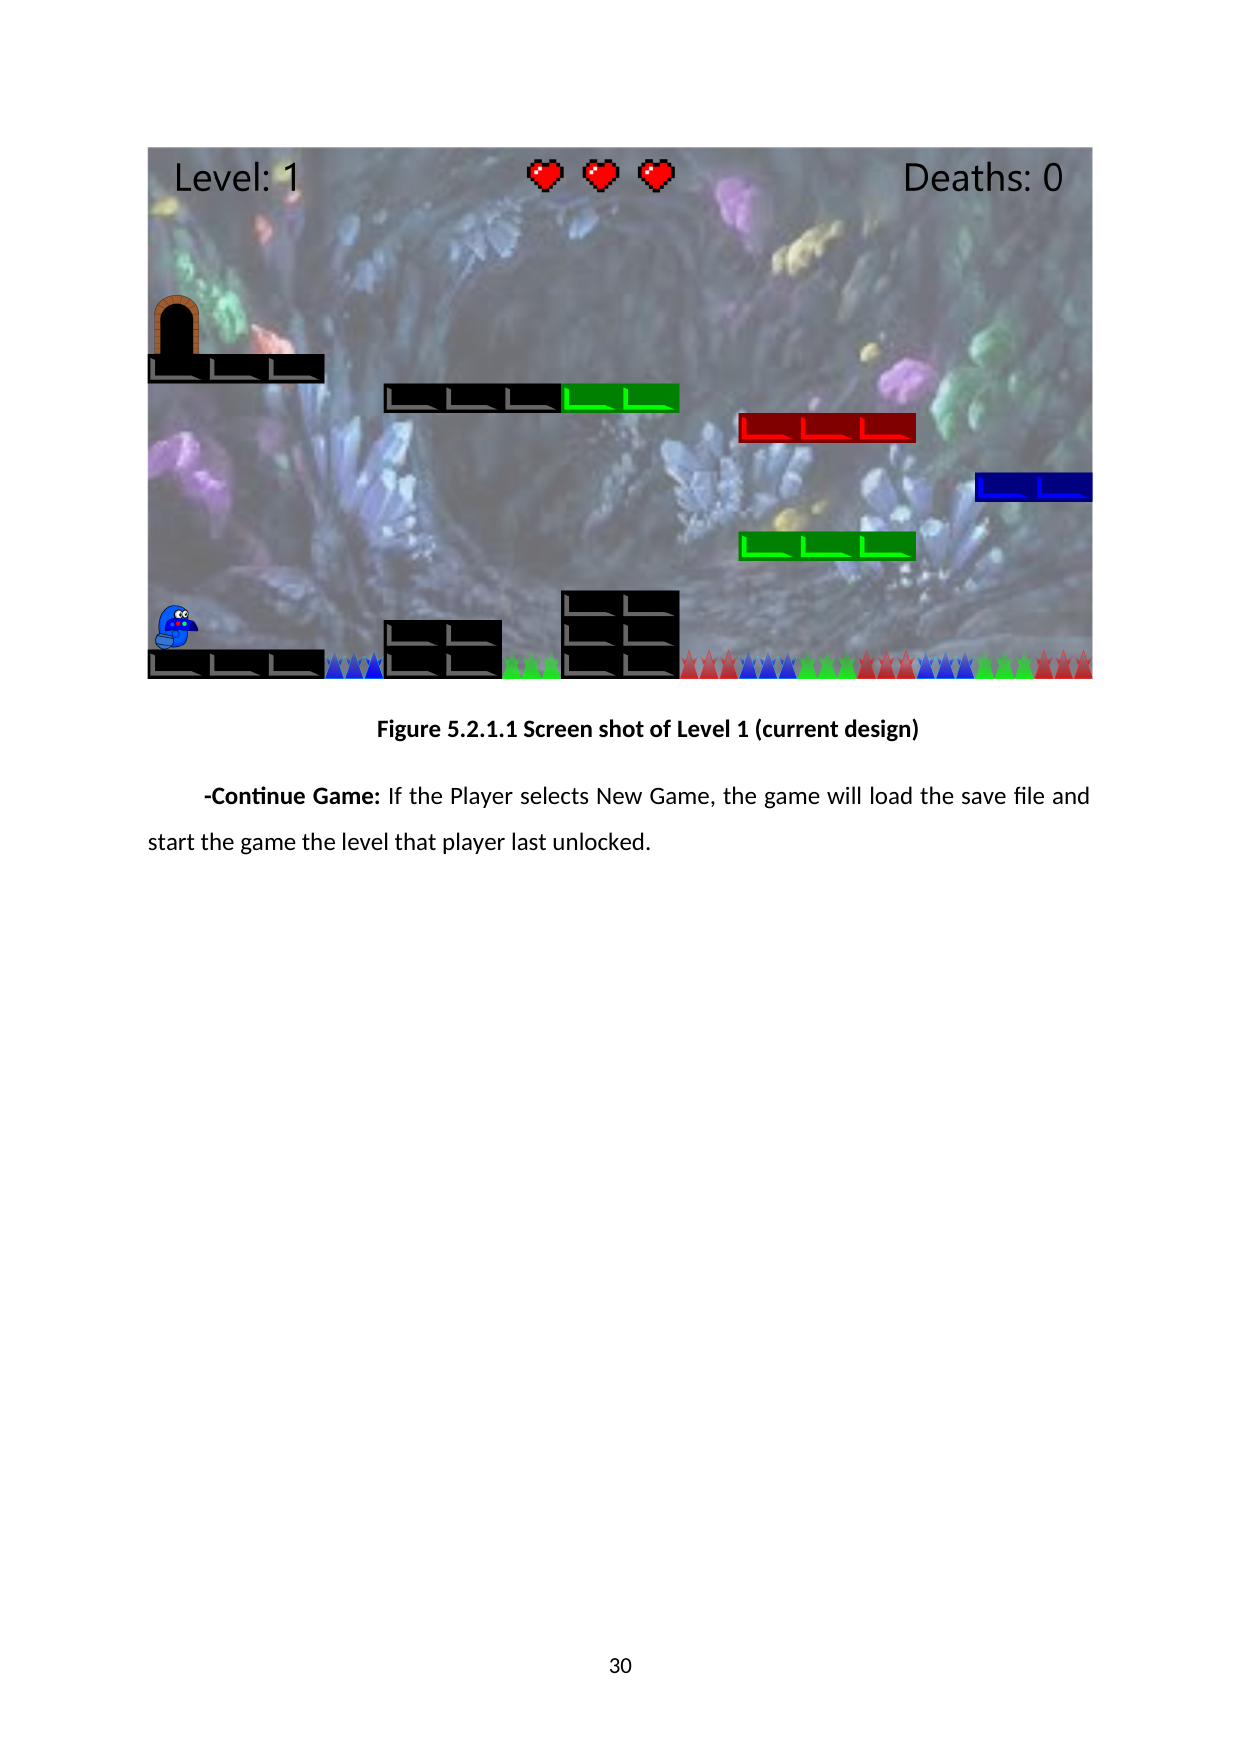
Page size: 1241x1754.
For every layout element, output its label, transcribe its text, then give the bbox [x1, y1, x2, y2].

picture [147, 147, 1093, 679]
text Figure 5.2.1.1 Screen shot of Level 1 (current design) [148, 714, 1093, 744]
text -Continue Game: If the Player selects New Game, the game will load the save file and start the game the level that player last unlocked. [148, 780, 1093, 856]
